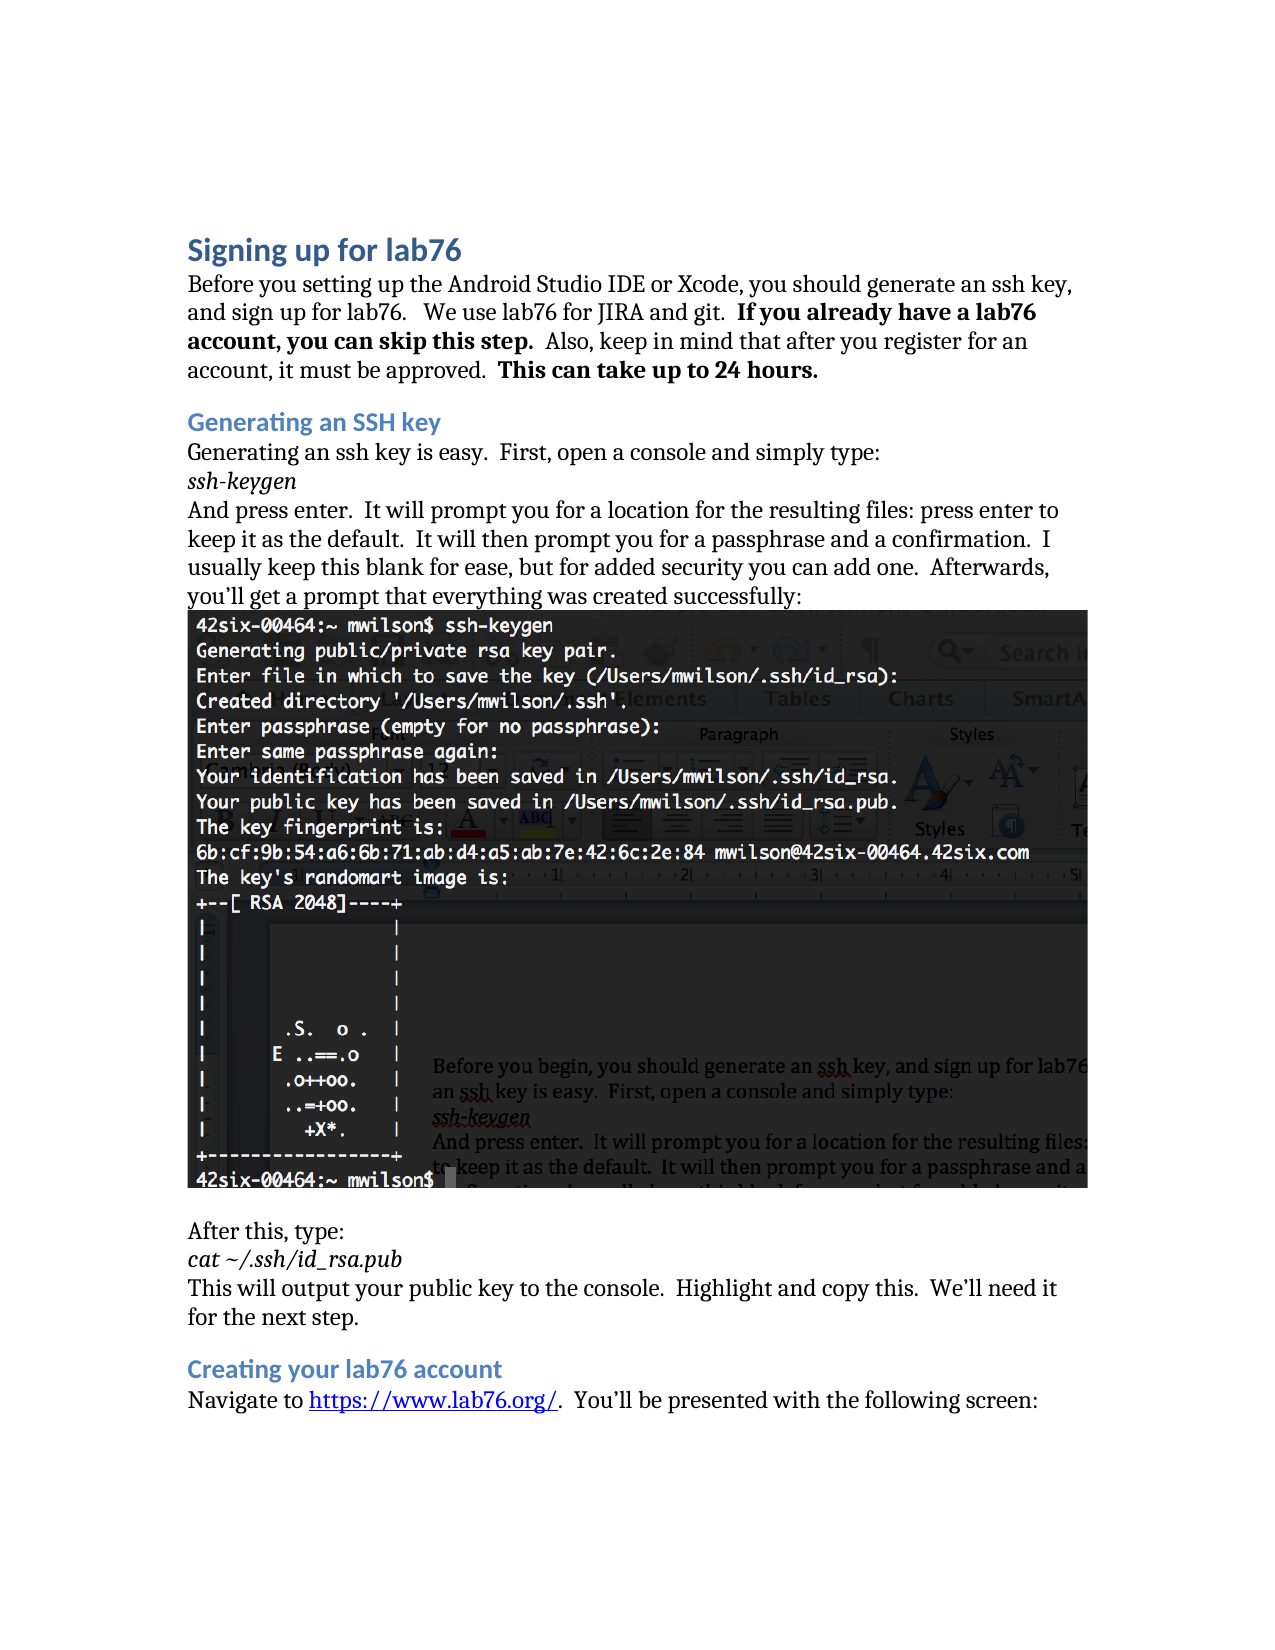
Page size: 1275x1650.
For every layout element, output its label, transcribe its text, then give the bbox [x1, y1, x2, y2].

text After this, type: [187, 1217, 1087, 1245]
text Generating an ssh key is easy. First, open a console and simply type: ssh-keygen [187, 438, 1087, 496]
subtitle Generating an SSH key [187, 405, 1087, 438]
text Navigate to https://www.lab76.org/. You’ll be presented with the following screen: [187, 1386, 1087, 1414]
picture [187, 610, 1088, 1188]
subtitle Signing up for lab76 [187, 229, 1087, 269]
text cat ~/.ssh/id_rsa.pub [187, 1245, 1087, 1274]
text This will output your public key to the console. Highlight and copy this. We’ll need it for the next step. [187, 1274, 1087, 1332]
text Before you setting up the Android Studio IDE or Xcode, you should generate an ssh key, and sign up for lab76. We use lab76 for JIRA and git. If you already have a lab76 account, you can skip this step. Also, keep in mind that after you register for an account, it must be approved. This can take up to 24 hours. [187, 269, 1087, 384]
subtitle Creating your lab76 account [187, 1352, 1087, 1386]
text And press enter. It will prompt you for a location for the resulting files: press enter to keep it as the default. It will then prompt you for a passphrase and a confirmation. I usually keep this blank for ease, but for added security you can add one. Afterwards, you’ll get a prompt that everything was created successfully: [187, 496, 1087, 610]
